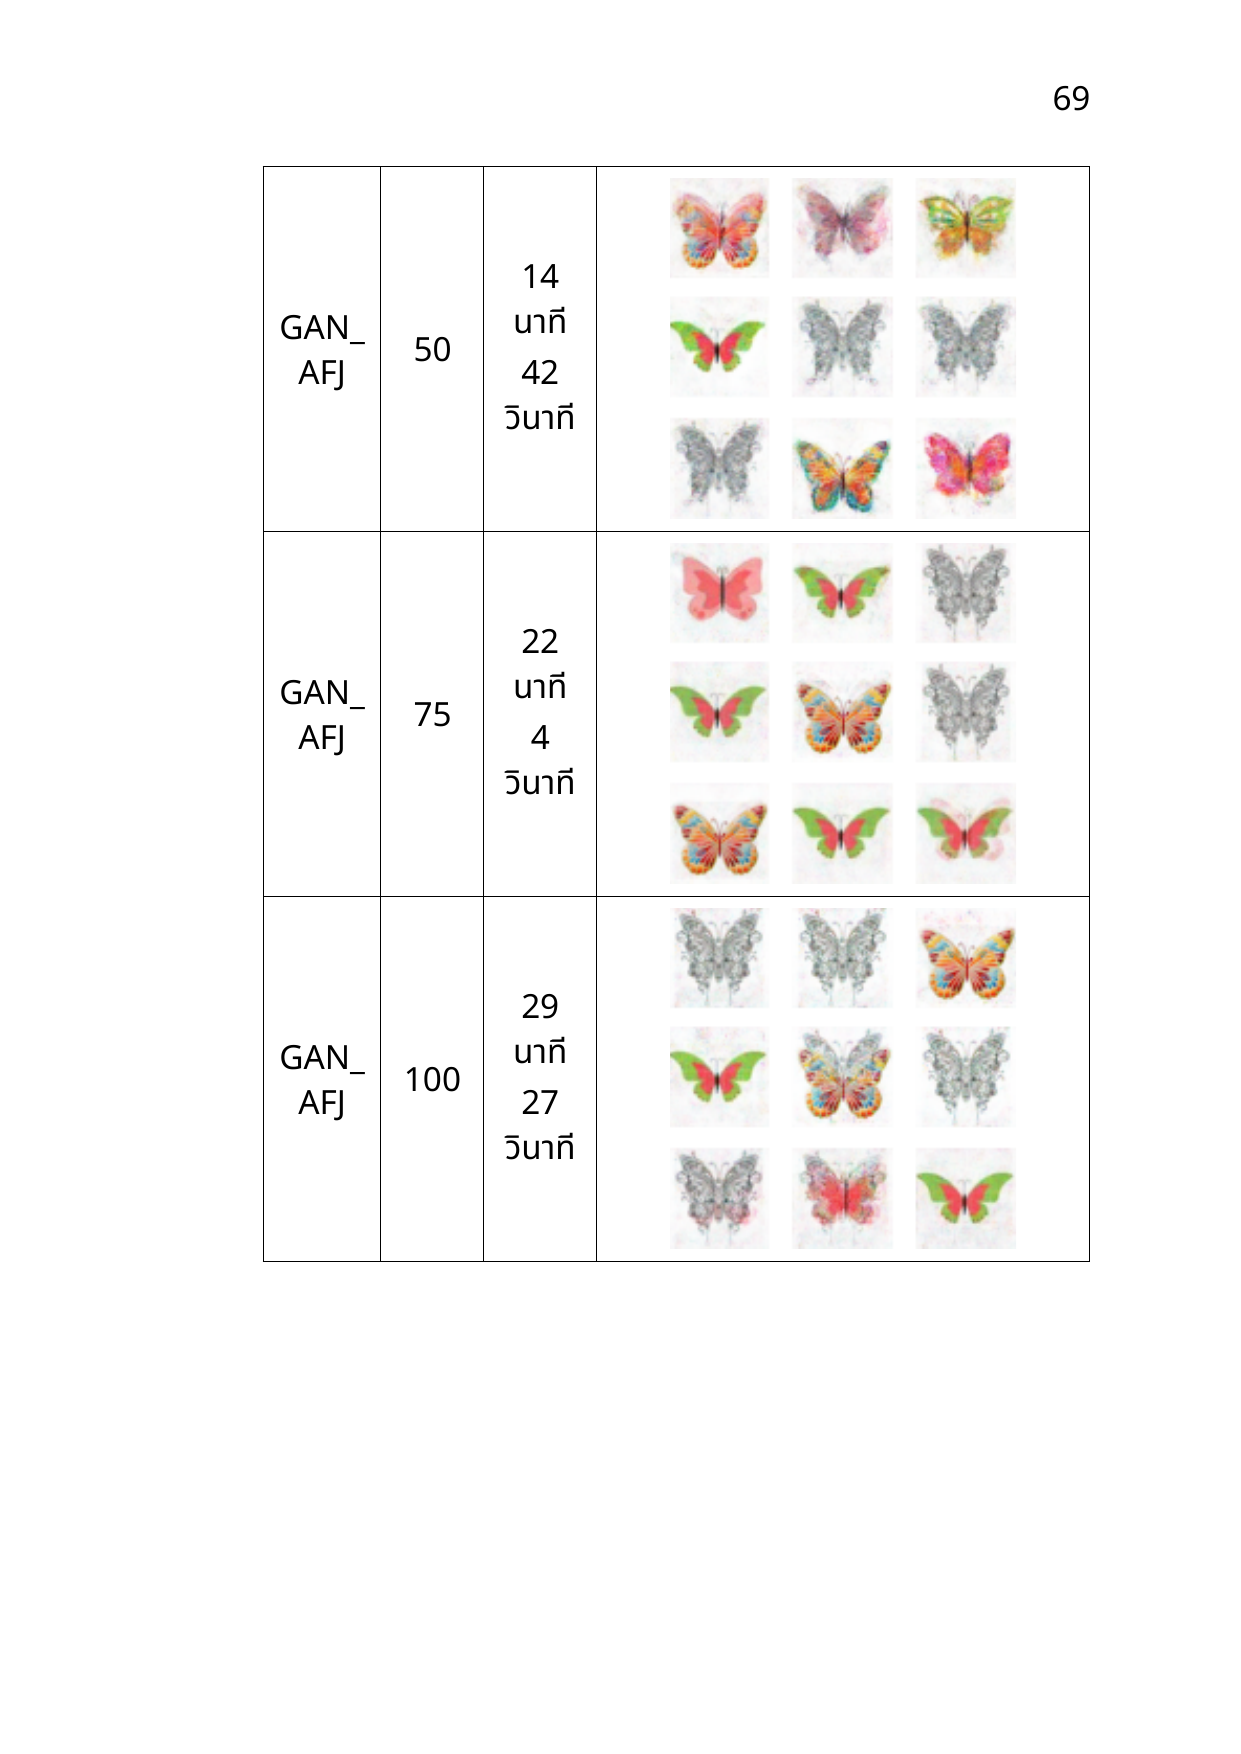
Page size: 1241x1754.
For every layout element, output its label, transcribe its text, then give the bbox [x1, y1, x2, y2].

table_cell GAN_AFJ [264, 897, 380, 1261]
table_cell [597, 532, 1089, 896]
table_cell 100 [381, 897, 483, 1261]
table_cell [597, 897, 1089, 1261]
table_cell [597, 167, 1089, 531]
table_cell GAN_AFJ [264, 167, 380, 531]
table_cell 14 นาที 42 วินาที [484, 167, 596, 531]
picture [670, 908, 1017, 1249]
picture [670, 178, 1017, 519]
table_cell 29 นาที 27 วินาที [484, 897, 596, 1261]
table_cell 50 [381, 167, 483, 531]
picture [670, 543, 1017, 884]
table_cell 22 นาที 4 วินาที [484, 532, 596, 896]
table_cell GAN_AFJ [264, 532, 380, 896]
table_cell 75 [381, 532, 483, 896]
